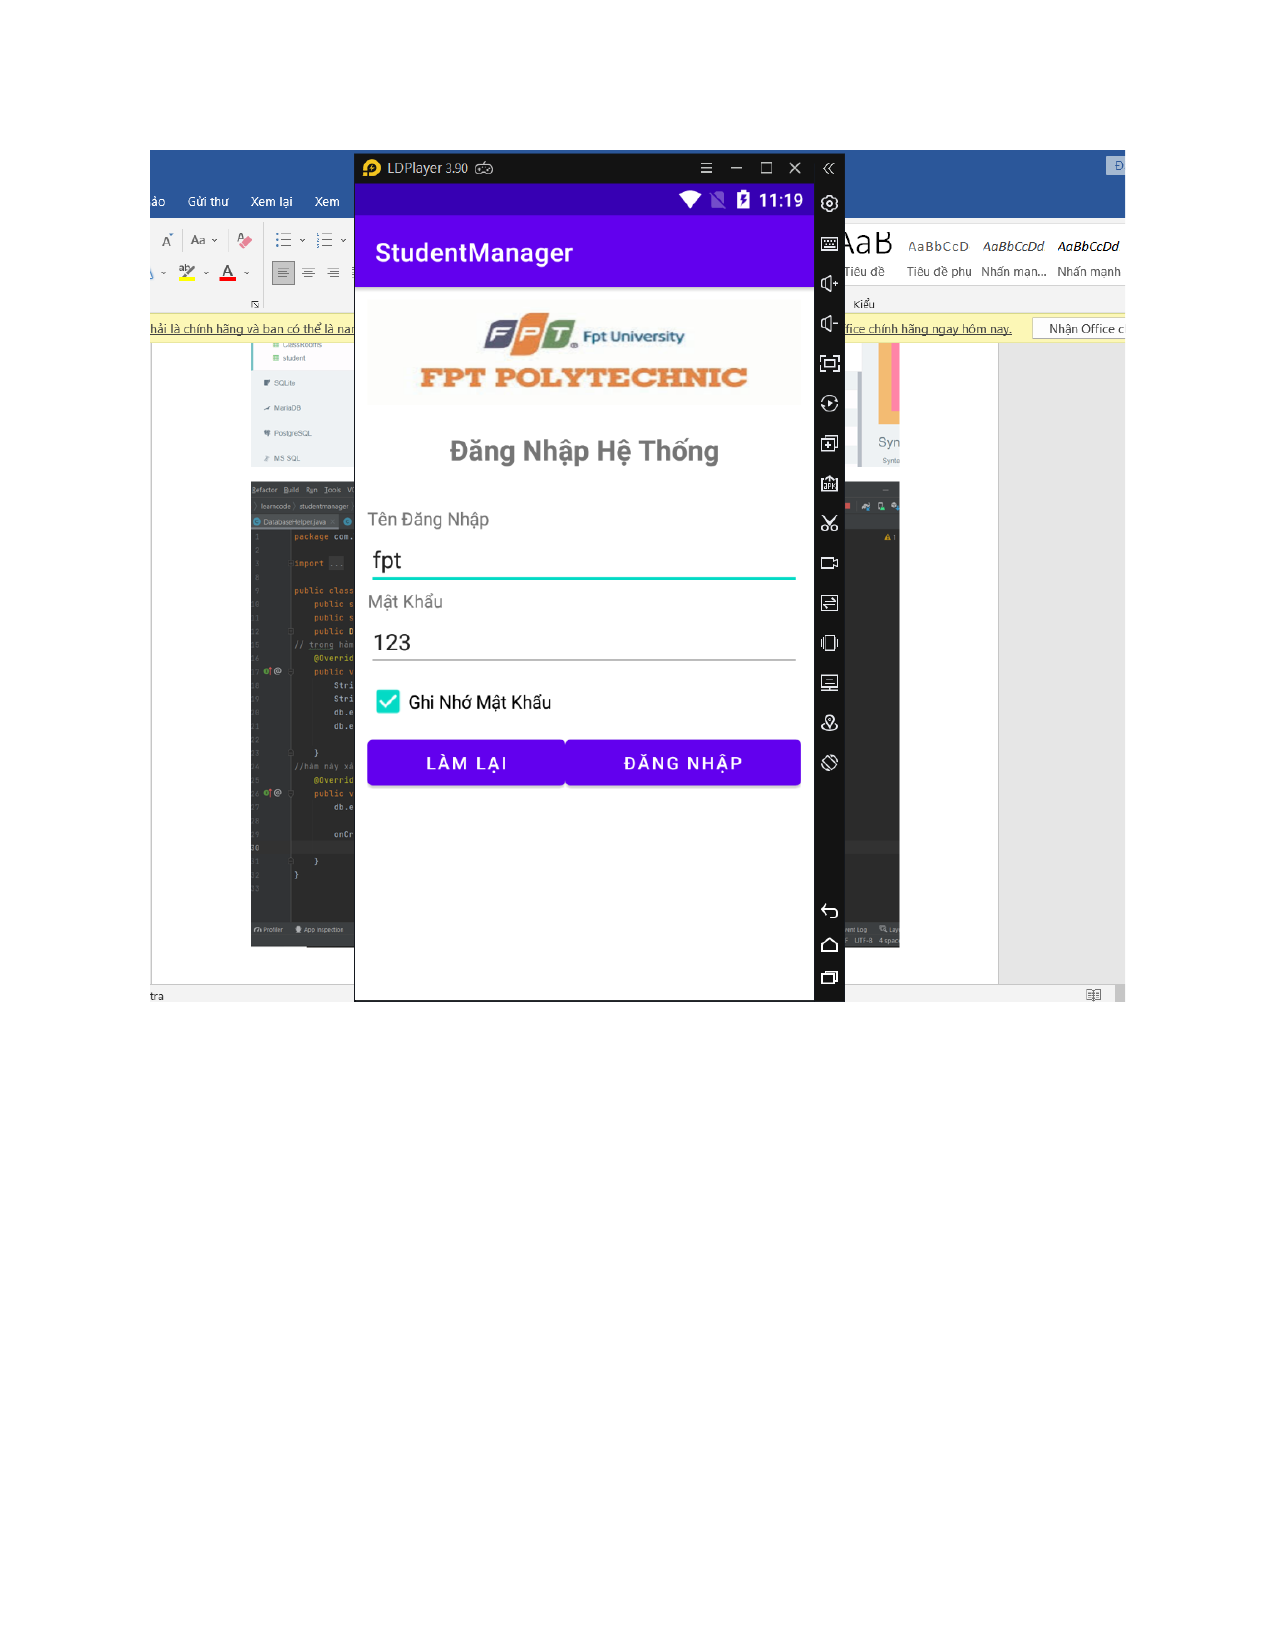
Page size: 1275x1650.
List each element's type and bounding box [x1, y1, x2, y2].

picture [150, 150, 1125, 1002]
